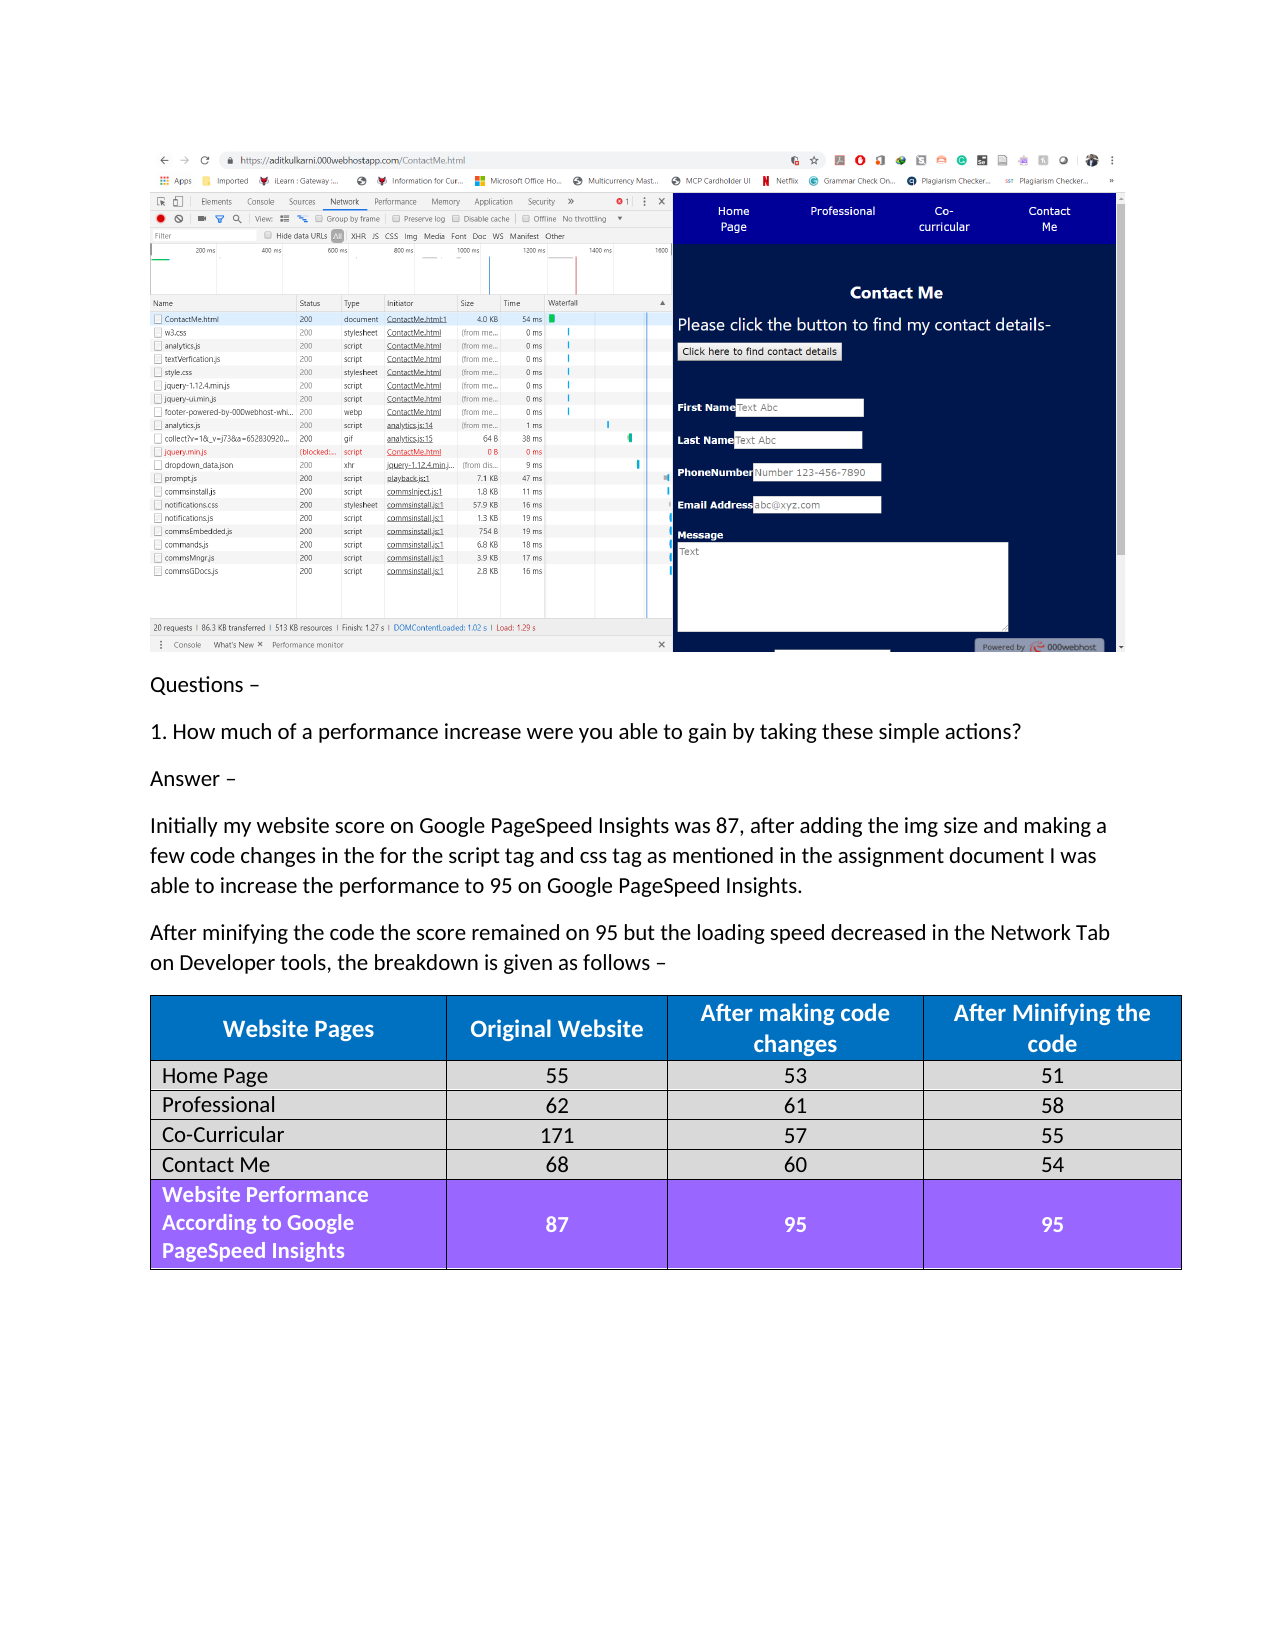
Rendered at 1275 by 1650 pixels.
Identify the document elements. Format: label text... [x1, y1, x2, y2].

table_cell Contact Me [151, 1150, 446, 1179]
table_header After Minifying the code [924, 996, 1181, 1060]
table_cell 55 [924, 1120, 1181, 1149]
table_header Website Pages [151, 996, 446, 1060]
table_cell 61 [668, 1091, 923, 1119]
table_cell 87 [447, 1180, 667, 1268]
table_cell 95 [924, 1180, 1181, 1268]
picture [150, 150, 1125, 652]
table_header After making code changes [668, 996, 923, 1060]
table_cell 53 [668, 1061, 923, 1089]
table_cell 58 [924, 1091, 1181, 1119]
table_cell Professional [151, 1091, 446, 1119]
table_cell Home Page [151, 1061, 446, 1089]
text Answer – [150, 764, 1125, 792]
table_cell 54 [924, 1150, 1181, 1179]
text Questions – [150, 670, 1125, 698]
table_cell 57 [668, 1120, 923, 1149]
table_cell Website Performance According to Google PageSpeed Insights [151, 1180, 446, 1268]
text After minifying the code the score remained on 95 but the loading speed decreased in the Network Tab on Developer tools, the breakdown is given as follows – [150, 918, 1125, 976]
text 1. How much of a performance increase were you able to gain by taking these simple actions? [150, 717, 1125, 745]
table_cell 60 [668, 1150, 923, 1179]
table_cell 95 [668, 1180, 923, 1268]
table_cell 51 [924, 1061, 1181, 1089]
text Initially my website score on Google PageSpeed Insights was 87, after adding the img size and making a few code changes in the for the script tag and css tag as mentioned in the assignment document I was able to increase the performance to 95 on Google PageSpeed Insights. [150, 811, 1125, 899]
table_cell 68 [447, 1150, 667, 1179]
table_cell Co-Curricular [151, 1120, 446, 1149]
table_cell 55 [447, 1061, 667, 1089]
table_cell 171 [447, 1120, 667, 1149]
table_header Original Website [447, 996, 667, 1060]
table_cell 62 [447, 1091, 667, 1119]
